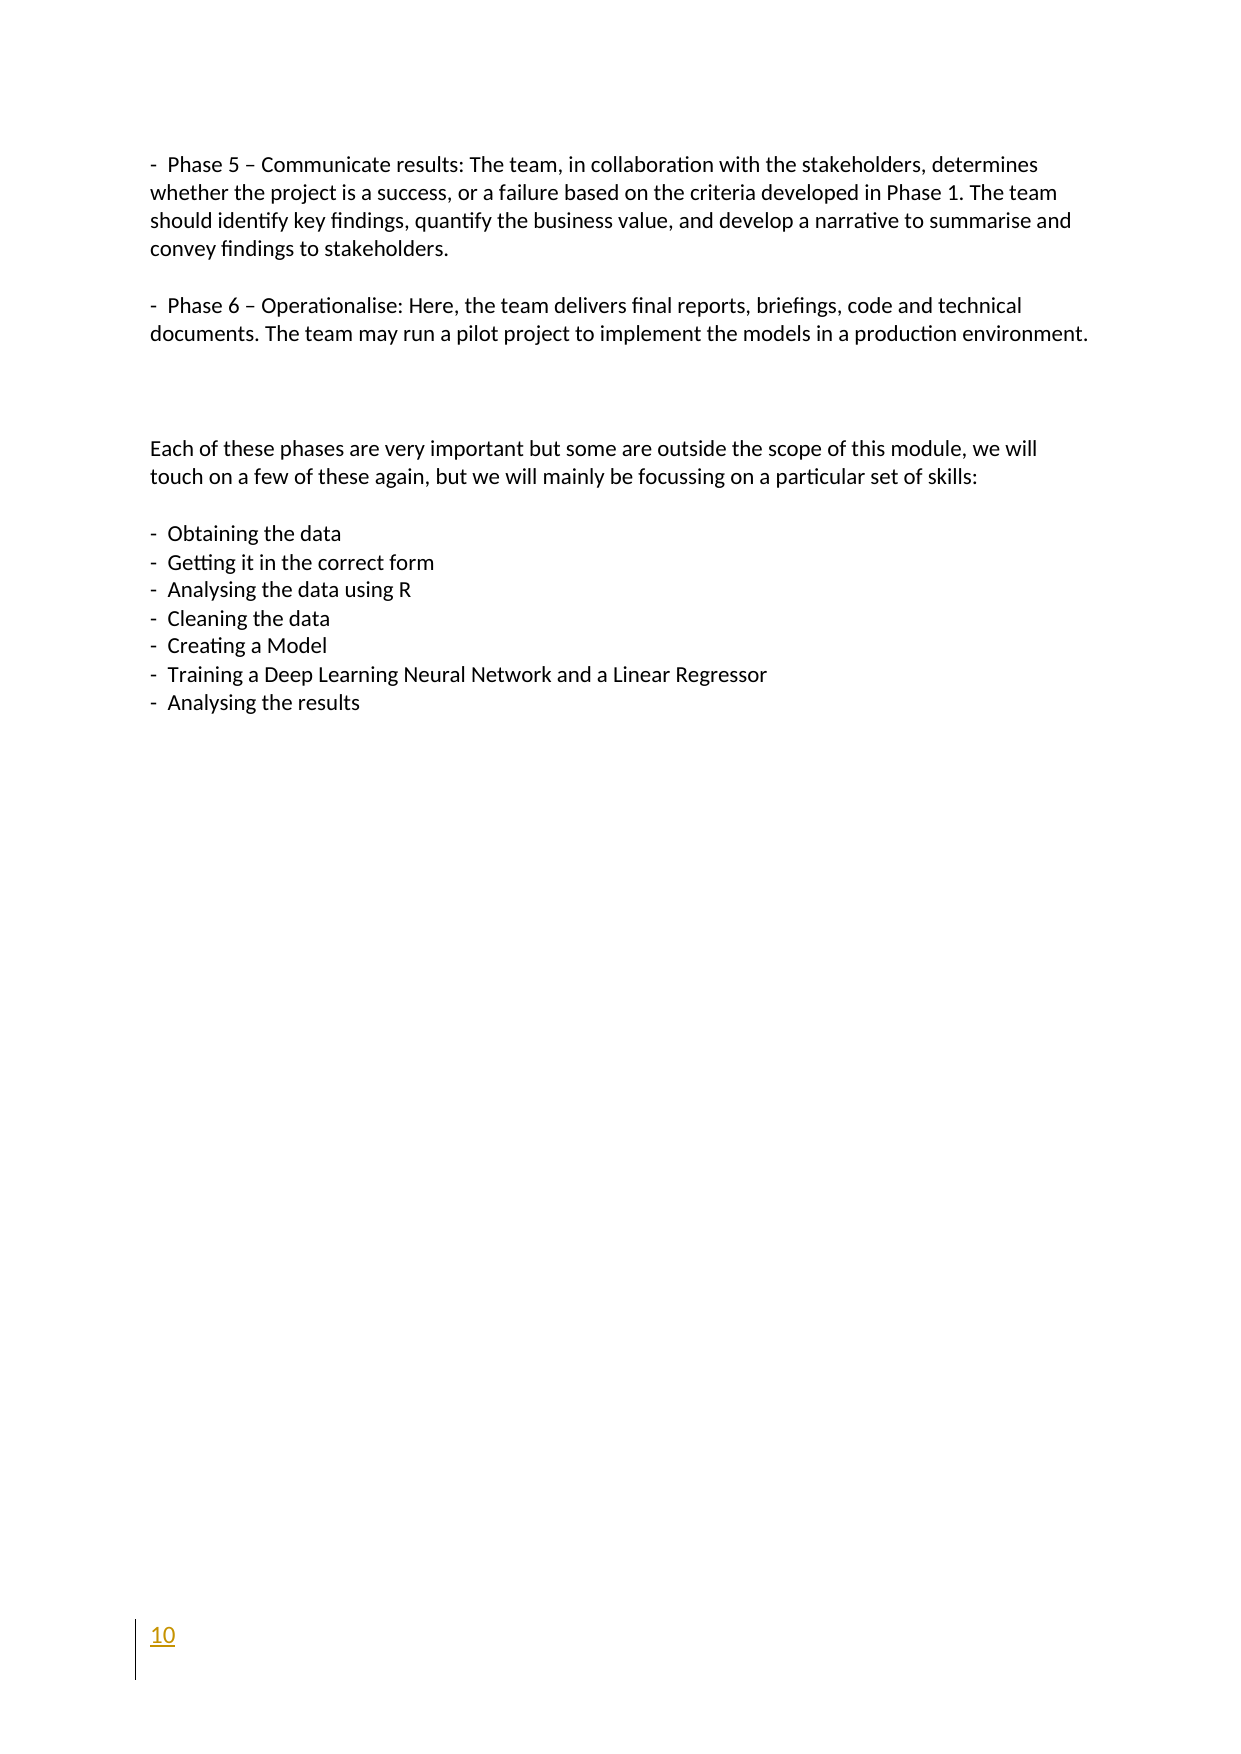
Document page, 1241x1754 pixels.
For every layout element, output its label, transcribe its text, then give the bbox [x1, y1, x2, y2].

text - Training a Deep Learning Neural Network and a Linear Regressor [150, 660, 1090, 688]
text - Phase 6 – Operationalise: Here, the team delivers final reports, briefings, code and technical documents. The team may run a pilot project to implement the models in a production environment. [150, 291, 1090, 347]
text - Cleaning the data [150, 604, 1090, 632]
text - Phase 5 – Communicate results: The team, in collaboration with the stakeholders, determines whether the project is a success, or a failure based on the criteria developed in Phase 1. The team should identify key findings, quantify the business value, and develop a narrative to summarise and convey findings to stakeholders. [150, 150, 1090, 262]
text Each of these phases are very important but some are outside the scope of this module, we will touch on a few of these again, but we will mainly be focussing on a particular set of skills: [150, 434, 1090, 490]
text - Analysing the results [150, 688, 1090, 716]
text - Analysing the data using R [150, 576, 1090, 604]
text - Creating a Model [150, 632, 1090, 660]
text - Getting it in the correct form [150, 548, 1090, 576]
text - Obtaining the data [150, 519, 1090, 548]
